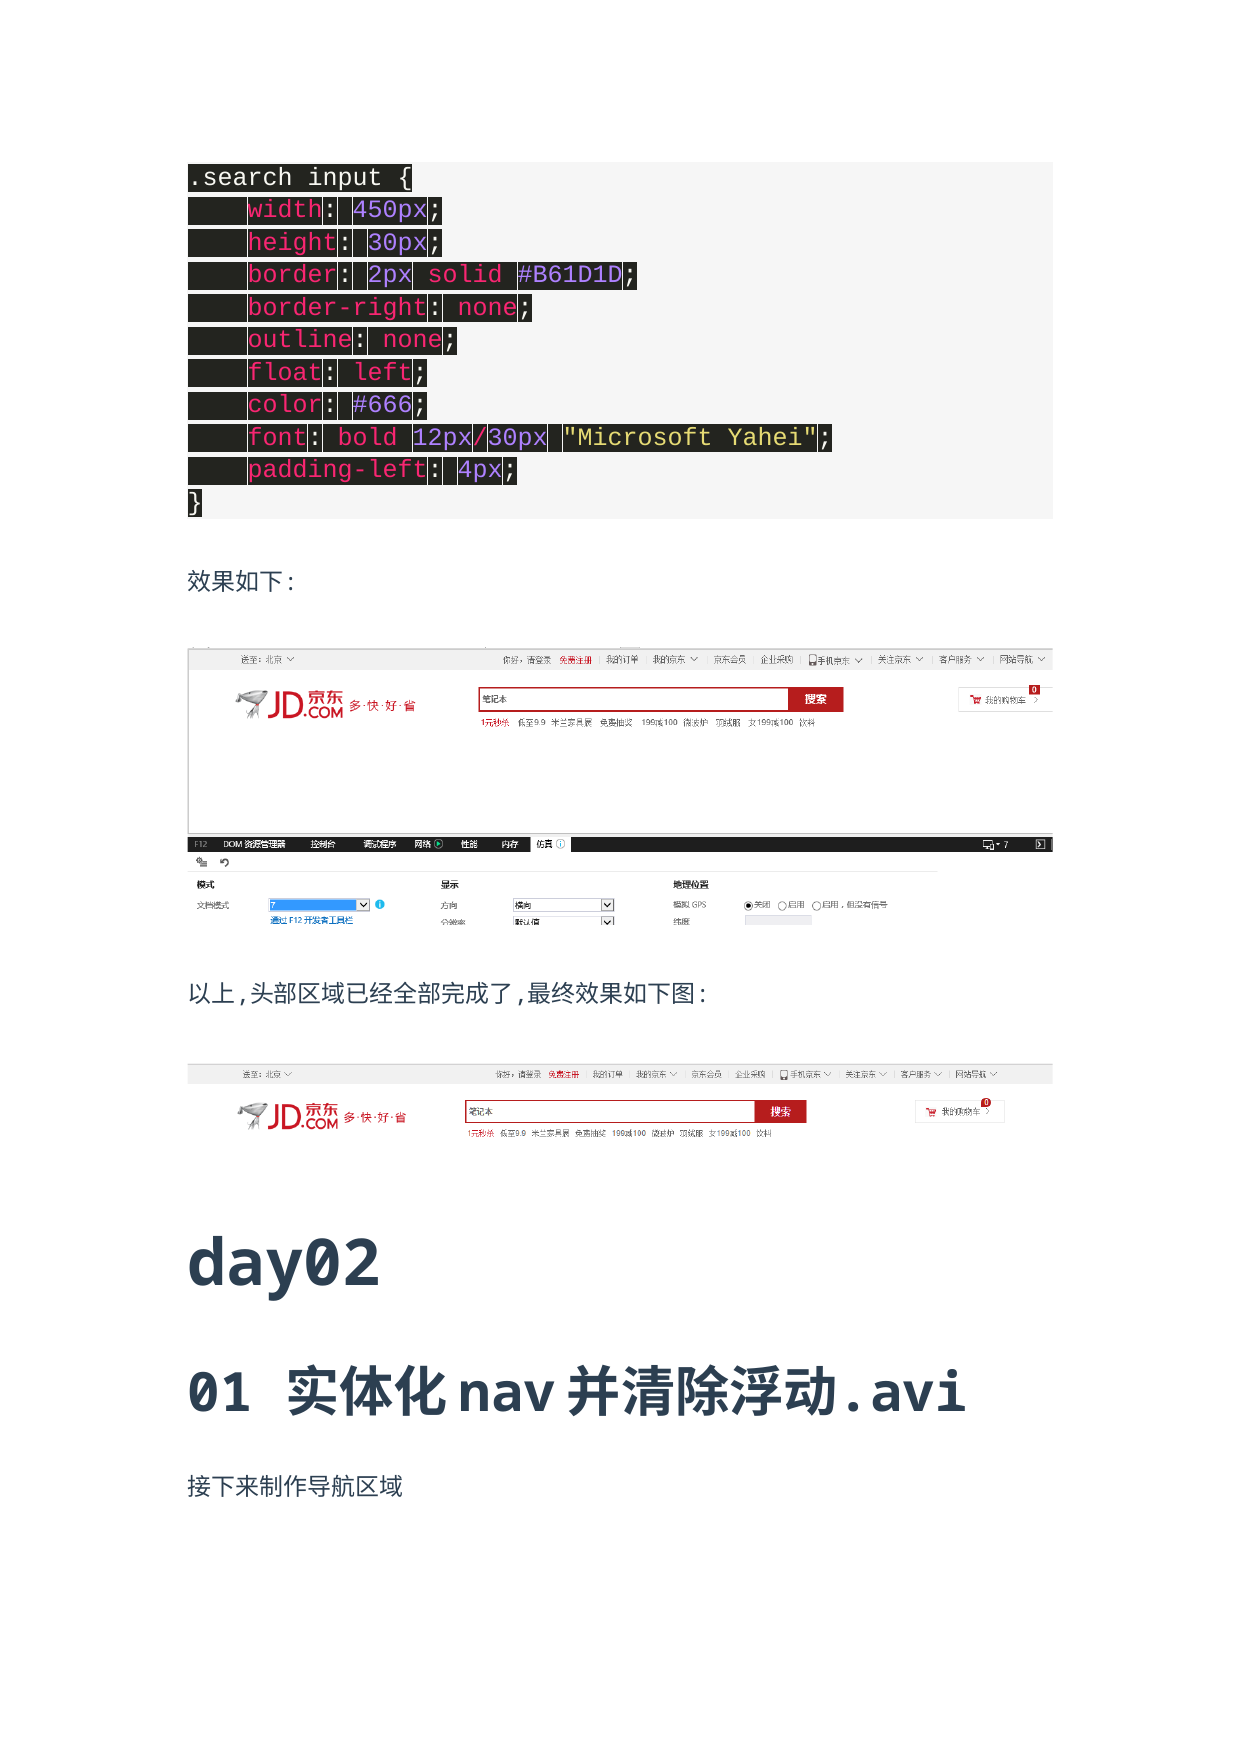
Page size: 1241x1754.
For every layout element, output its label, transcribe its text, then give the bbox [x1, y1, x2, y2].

text 接下来制作导航区域 [187, 1452, 1053, 1517]
picture [187, 1063, 1053, 1171]
text 01 实体化nav并清除浮动.avi [187, 1339, 1053, 1437]
text 效果如下: [187, 547, 1053, 612]
text .search input { width: 450px; height: 30px; border: 2px solid #B61D1D; border-right: none; outline: none; float: left; color: #666; font: bold 12px/30px "Microsoft Yahei"; padding-left: 4px; } [187, 162, 1053, 519]
text day02 [187, 1212, 1053, 1309]
picture [187, 647, 1053, 925]
text 以上,头部区域已经全部完成了,最终效果如下图: [187, 959, 1053, 1024]
